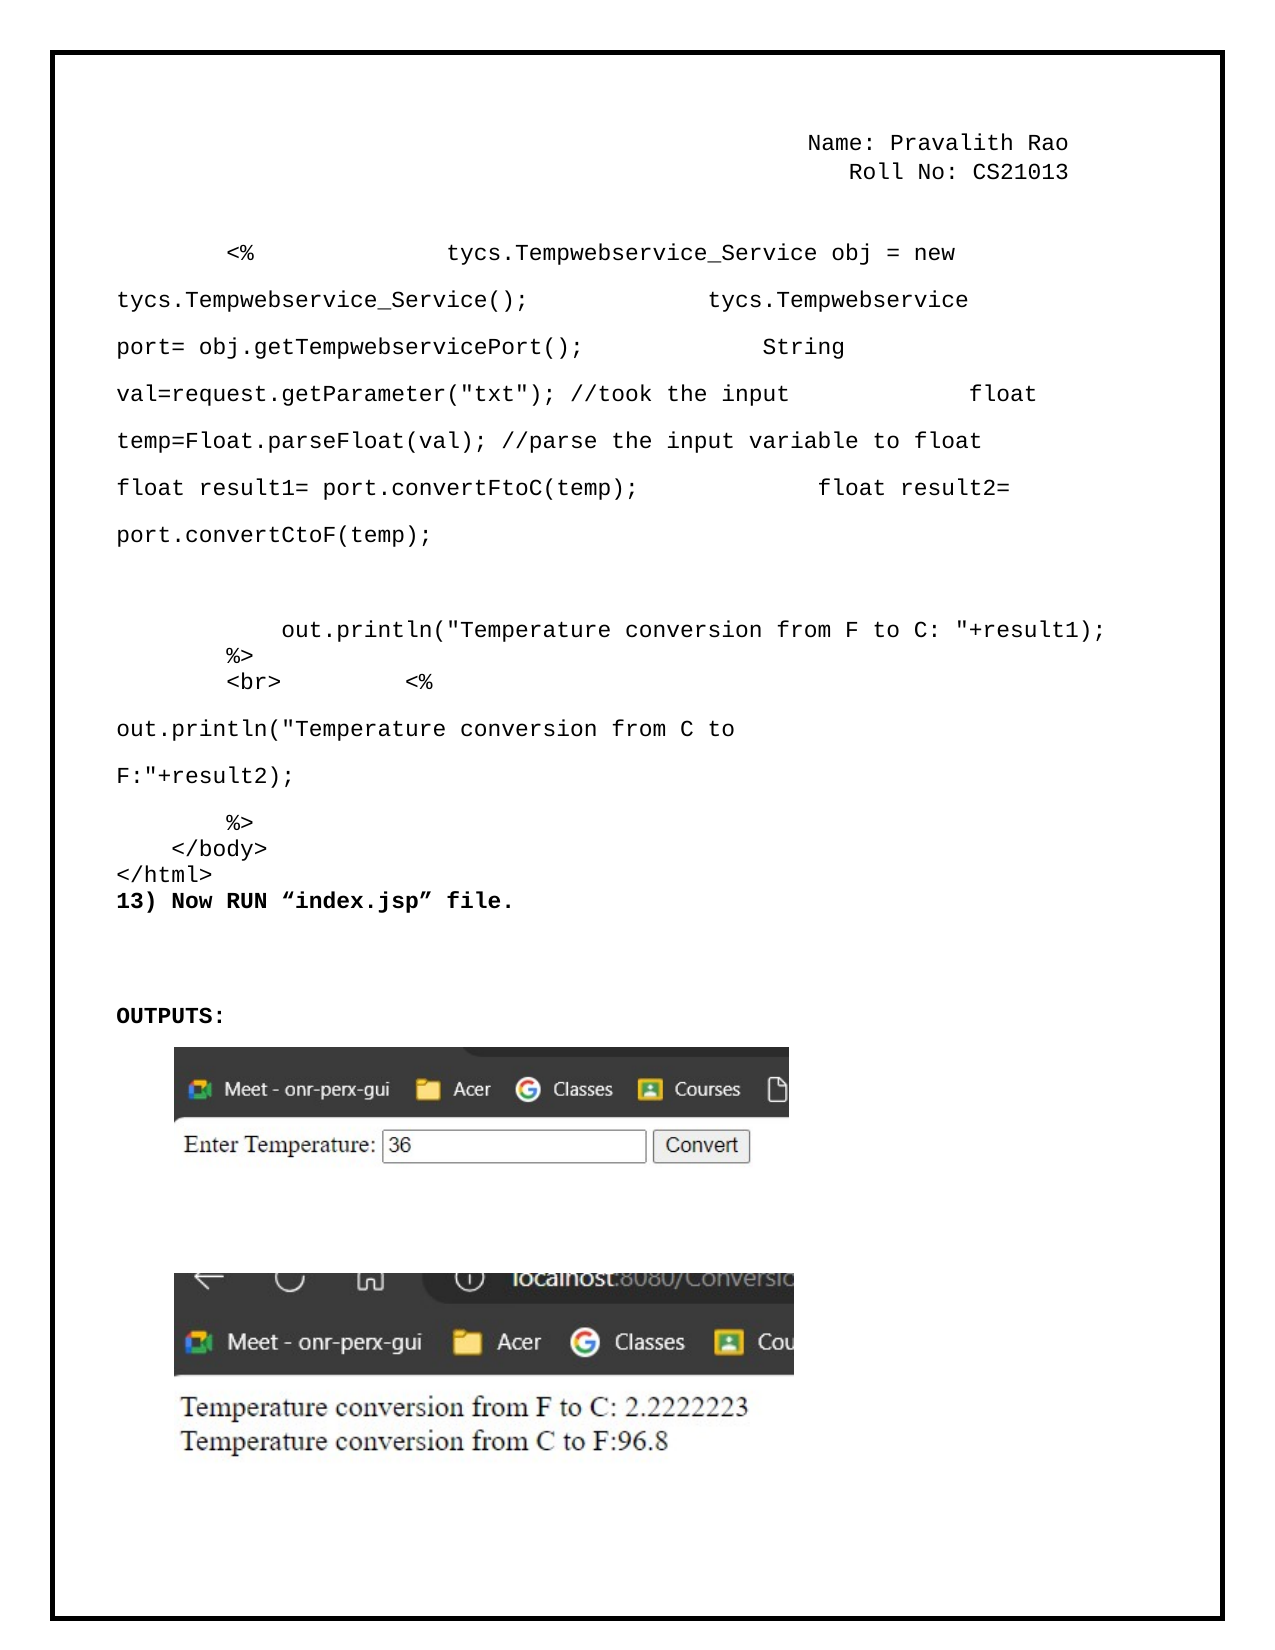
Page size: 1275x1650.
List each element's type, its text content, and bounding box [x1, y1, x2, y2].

text <br> <% out.println("Temperature conversion from C to F:"+result2); [116, 671, 905, 790]
text </html> [116, 863, 1169, 889]
text %> [116, 811, 1169, 837]
text <% tycs.Tempwebservice_Service obj = new tycs.Tempwebservice_Service(); tycs.Tempwebservice port= obj.getTempwebservicePort(); String val=request.getParameter("txt"); //took the input float temp=Float.parseFloat(val); //parse the input variable to float float result1= port.convertFtoC(temp); float result2= port.convertCtoF(temp); [116, 242, 1044, 549]
text %> [116, 645, 1169, 671]
picture [174, 1047, 789, 1255]
text out.println("Temperature conversion from F to C: "+result1); [116, 619, 1169, 645]
picture [174, 1273, 794, 1554]
text </body> [116, 837, 1169, 863]
text OUTPUTS: [116, 1004, 1080, 1030]
text 13) Now RUN “index.jsp” file. [116, 889, 1080, 915]
